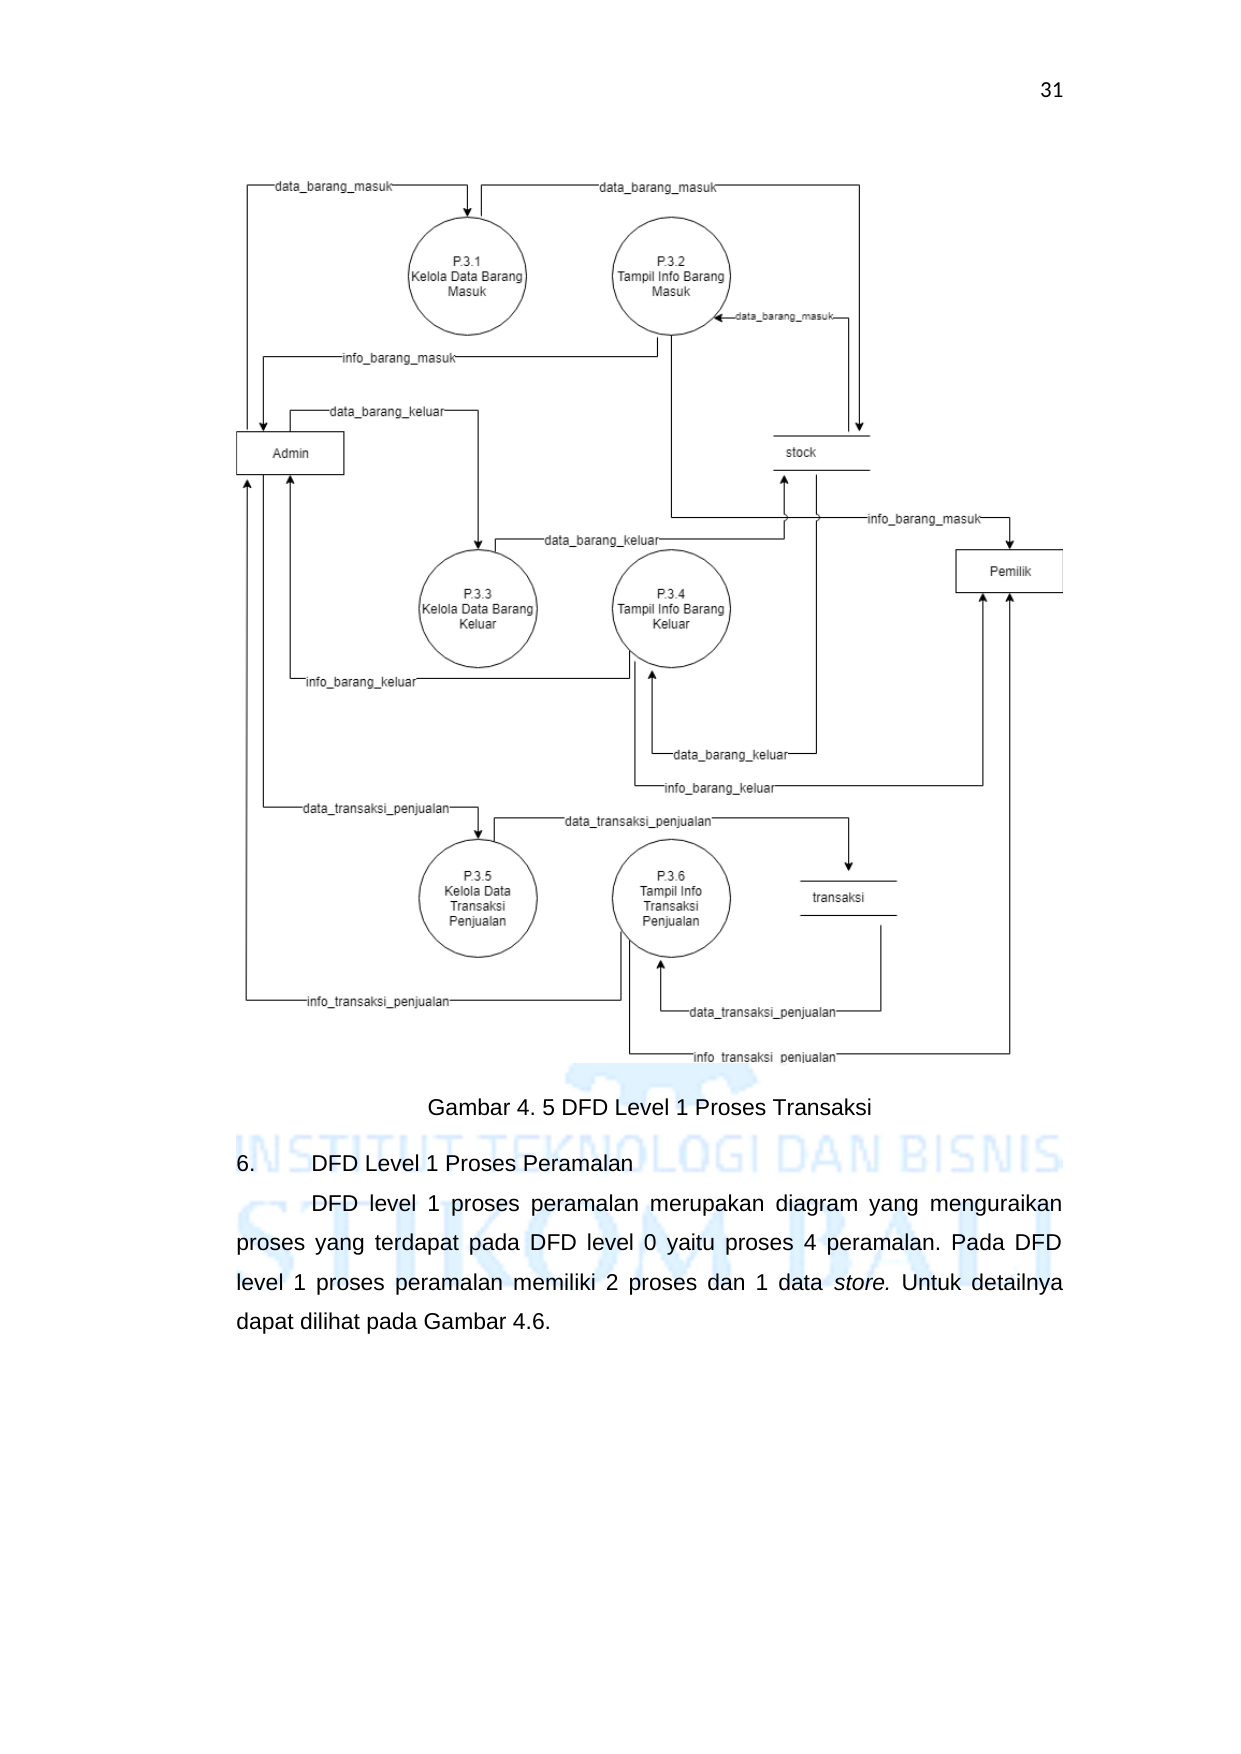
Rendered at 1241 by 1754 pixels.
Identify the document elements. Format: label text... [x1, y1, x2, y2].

text DFD level 1 proses peramalan merupakan diagram yang menguraikan proses yang terdapat pada DFD level 0 yaitu proses 4 peramalan. Pada DFD level 1 proses peramalan memiliki 2 proses dan 1 data store. Untuk detailnya dapat dilihat pada Gambar 4.6. [236, 1189, 1063, 1334]
picture [236, 177, 1063, 1063]
list DFD Level 1 Proses Peramalan [236, 1150, 1063, 1176]
text Gambar 4. 5 DFD Level 1 Proses Transaksi [236, 1093, 1063, 1120]
